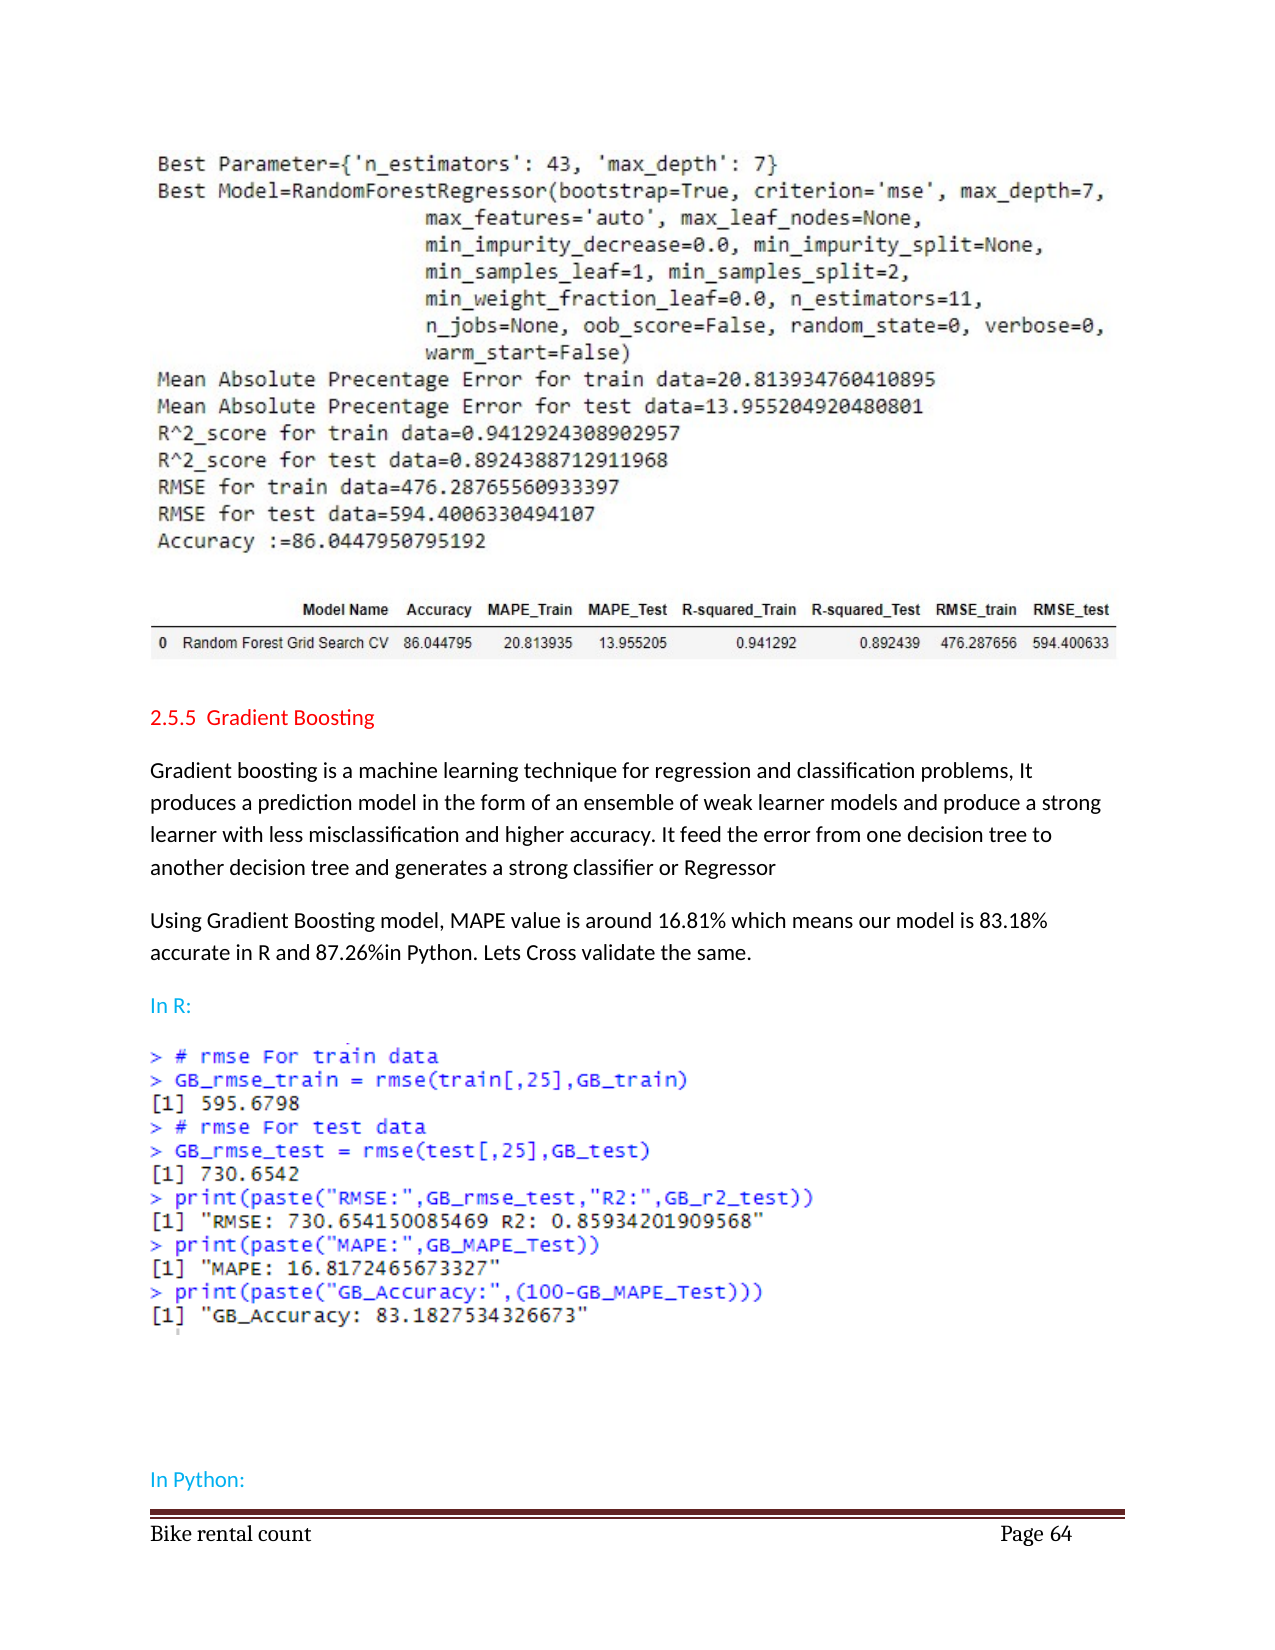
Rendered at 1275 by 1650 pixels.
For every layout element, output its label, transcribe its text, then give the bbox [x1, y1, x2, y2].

picture [150, 150, 1120, 564]
text In R: [150, 991, 1125, 1019]
text 2.5.5 Gradient Boosting [150, 703, 1125, 731]
text Using Gradient Boosting model, MAPE value is around 16.81% which means our model is 83.18% accurate in R and 87.26%in Python. Lets Cross validate the same. [150, 906, 1125, 966]
text Gradient boosting is a machine learning technique for regression and classification problems, It produces a prediction model in the form of an ensemble of weak learner models and produce a strong learner with less misclassification and higher accuracy. It feed the error from one decision tree to another decision tree and generates a strong classifier or Regressor [150, 756, 1125, 881]
text In Python: [150, 1466, 1125, 1494]
picture [150, 1043, 883, 1335]
picture [150, 588, 1125, 679]
